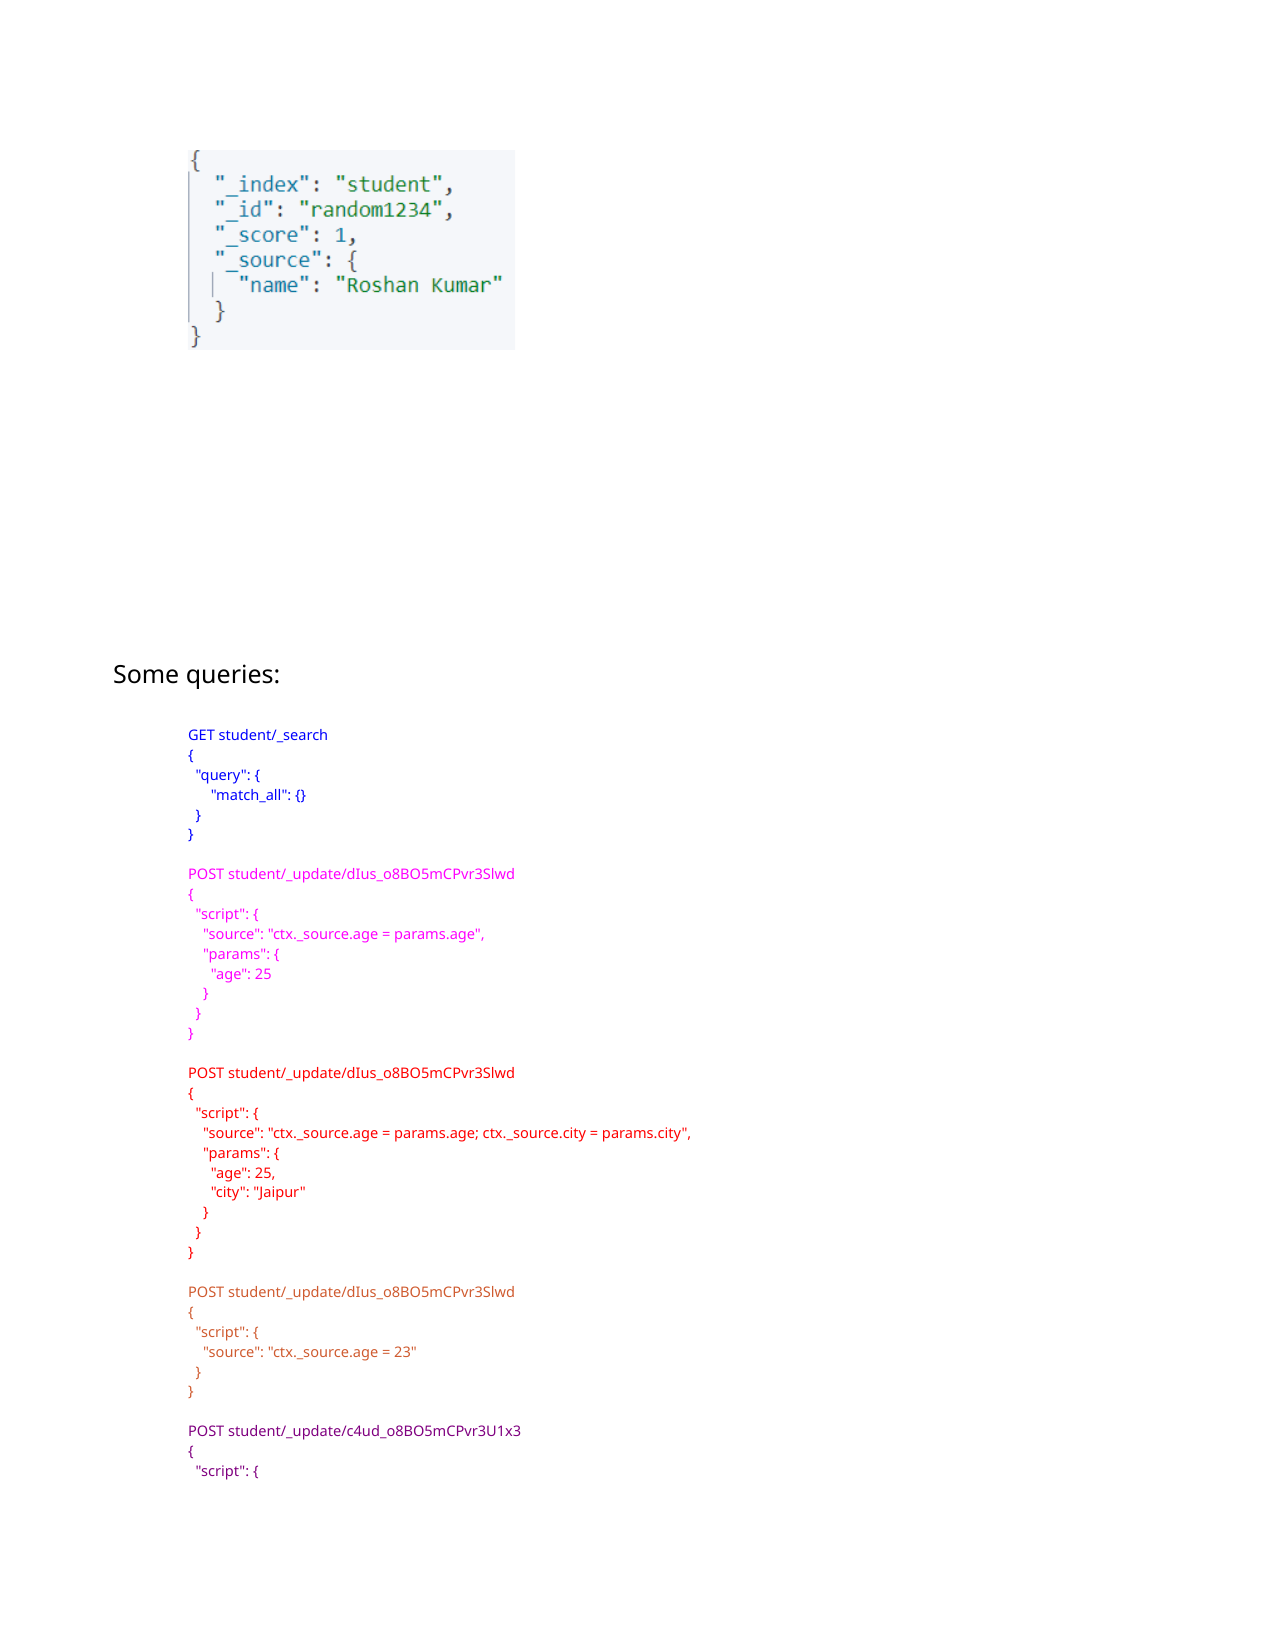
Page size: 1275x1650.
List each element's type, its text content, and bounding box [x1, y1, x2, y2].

text "params": { [188, 943, 1162, 963]
text GET student/_search [188, 725, 1162, 744]
text POST student/_update/dIus_o8BO5mCPvr3Slwd [188, 1063, 1162, 1083]
text "match_all": {} [188, 784, 1162, 804]
text "age": 25 [188, 963, 1162, 983]
text } [188, 1361, 1162, 1381]
text { [188, 884, 1162, 904]
text "source": "ctx._source.age = params.age; ctx._source.city = params.city", [188, 1123, 1162, 1142]
picture [187, 150, 516, 350]
text "age": 25, [188, 1162, 1162, 1182]
text "script": { [188, 904, 1162, 924]
text "script": { [188, 1461, 1162, 1481]
text "script": { [188, 1322, 1162, 1341]
text } [188, 1202, 1162, 1222]
text POST student/_update/c4ud_o8BO5mCPvr3U1x3 [188, 1421, 1162, 1441]
text { [188, 744, 1162, 764]
text "query": { [188, 764, 1162, 784]
text } [188, 1023, 1162, 1043]
text "params": { [188, 1142, 1162, 1162]
text { [188, 1083, 1162, 1103]
text POST student/_update/dIus_o8BO5mCPvr3Slwd [188, 864, 1162, 884]
text "source": "ctx._source.age = params.age", [188, 924, 1162, 943]
text } [188, 824, 1162, 844]
text { [188, 1302, 1162, 1322]
text } [188, 983, 1162, 1003]
text "city": "Jaipur" [188, 1182, 1162, 1202]
text Some queries: [113, 657, 1162, 691]
text } [188, 1222, 1162, 1242]
text } [188, 804, 1162, 824]
text { [188, 1441, 1162, 1461]
text } [188, 1381, 1162, 1401]
text } [188, 1003, 1162, 1023]
text "source": "ctx._source.age = 23" [188, 1341, 1162, 1361]
text "script": { [188, 1103, 1162, 1123]
text POST student/_update/dIus_o8BO5mCPvr3Slwd [188, 1282, 1162, 1302]
text } [188, 1242, 1162, 1262]
